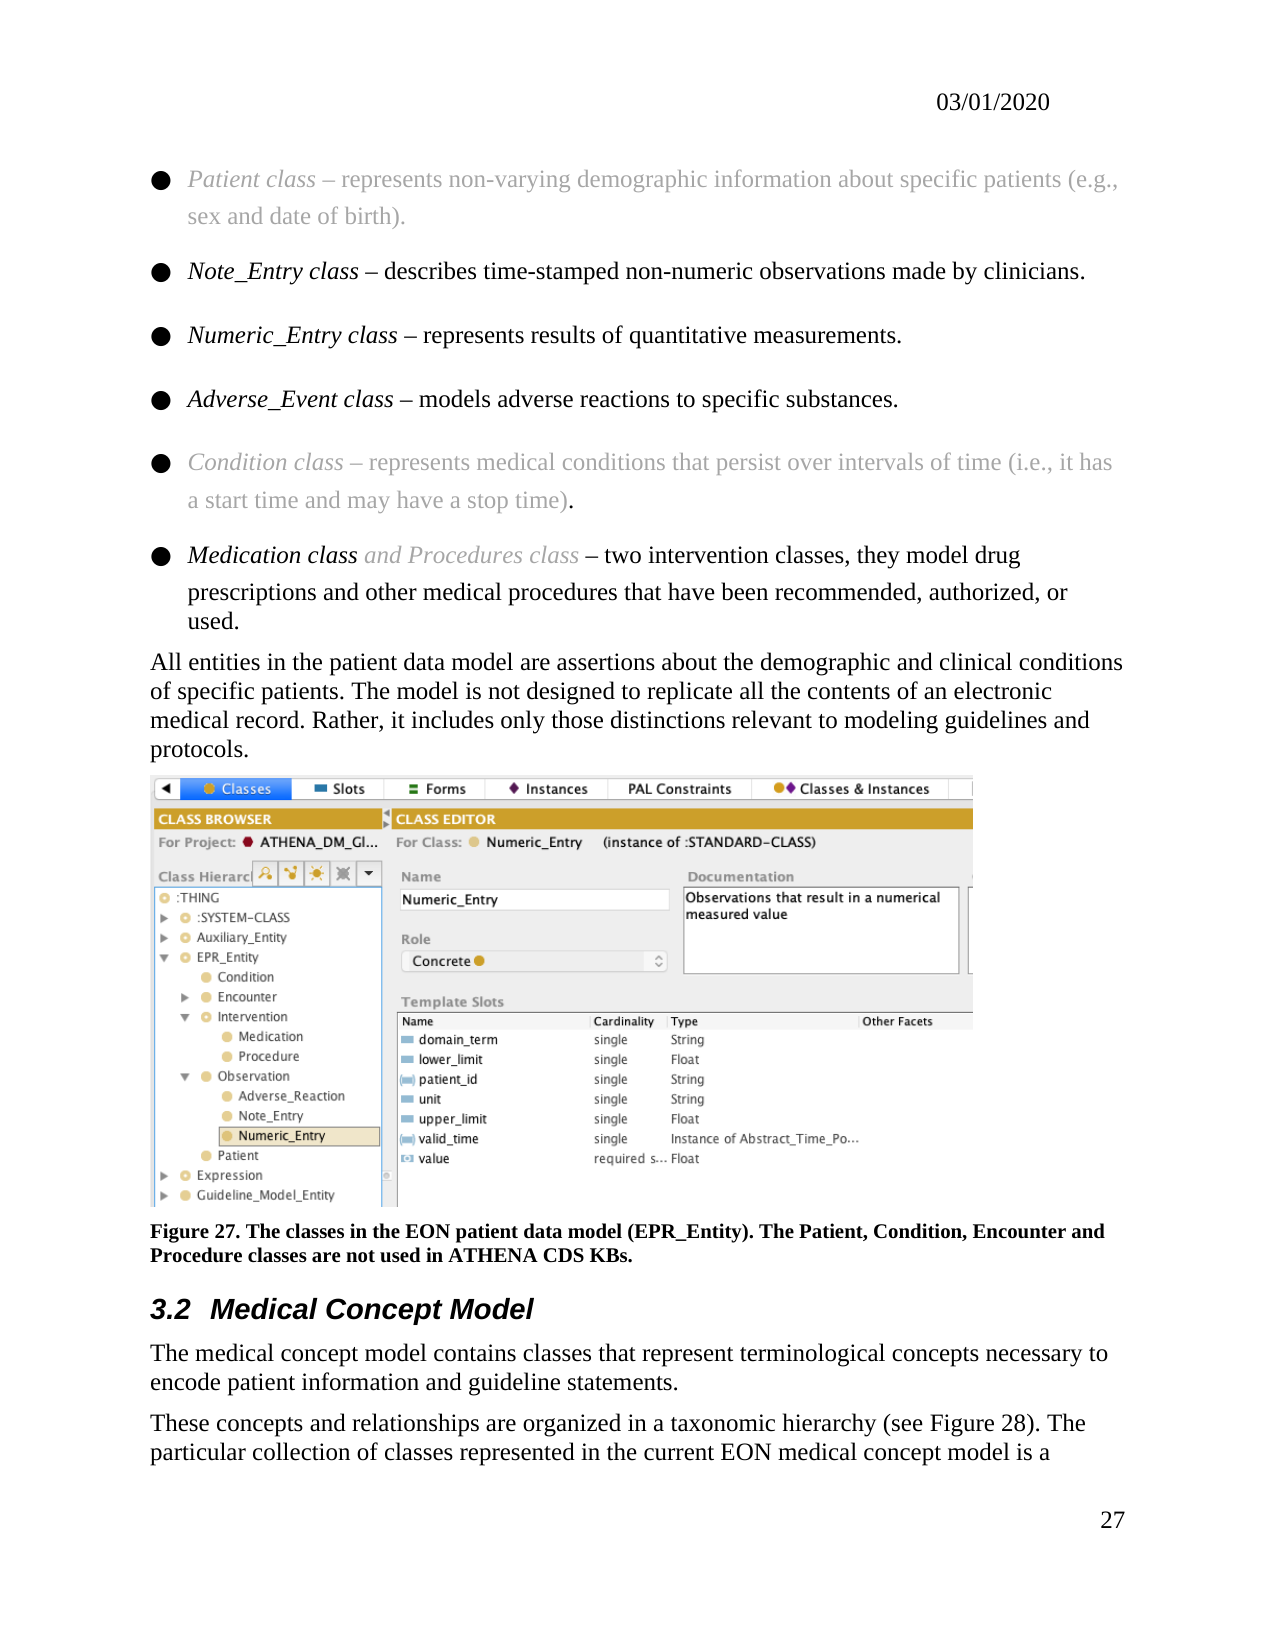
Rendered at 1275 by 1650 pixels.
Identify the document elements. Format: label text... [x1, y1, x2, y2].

list Note_Entry class – describes time-stamped non-numeric observations made by clinicians. [150, 242, 1125, 294]
text Figure . The classes in the EON patient data model (EPR_Entity). The Patient, Condition, Encounter and Procedure classes are not used in ATHENA CDS KBs. [150, 1219, 1125, 1267]
subtitle ​Medical Concept Model [150, 1292, 1125, 1325]
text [150, 1408, 1125, 1465]
text The medical concept model contains classes that represent terminological concepts necessary to encode patient information and guideline statements. [150, 1338, 1125, 1395]
text All entities in the patient data model are assertions about the demographic and clinical conditions of specific patients. The model is not designed to replicate all the contents of an electronic medical record. Rather, it includes only those distinctions relevant to modeling guidelines and protocols. [150, 647, 1125, 762]
list Adverse_Event class – models adverse reactions to specific substances. [150, 370, 1125, 421]
list Patient class – represents non-varying demographic information about specific patients (e.g., sex and date of birth). [150, 150, 1125, 230]
list Medication class and Procedures class – two intervention classes, they model drug prescriptions and other medical procedures that have been recommended, authorized, or used. [150, 526, 1125, 635]
picture [150, 775, 973, 1207]
list Numeric_Entry class – represents results of quantitative measurements. [150, 306, 1125, 357]
list Condition class – represents medical conditions that persist over intervals of time (i.e., it has a start time and may have a stop time). [150, 434, 1125, 514]
